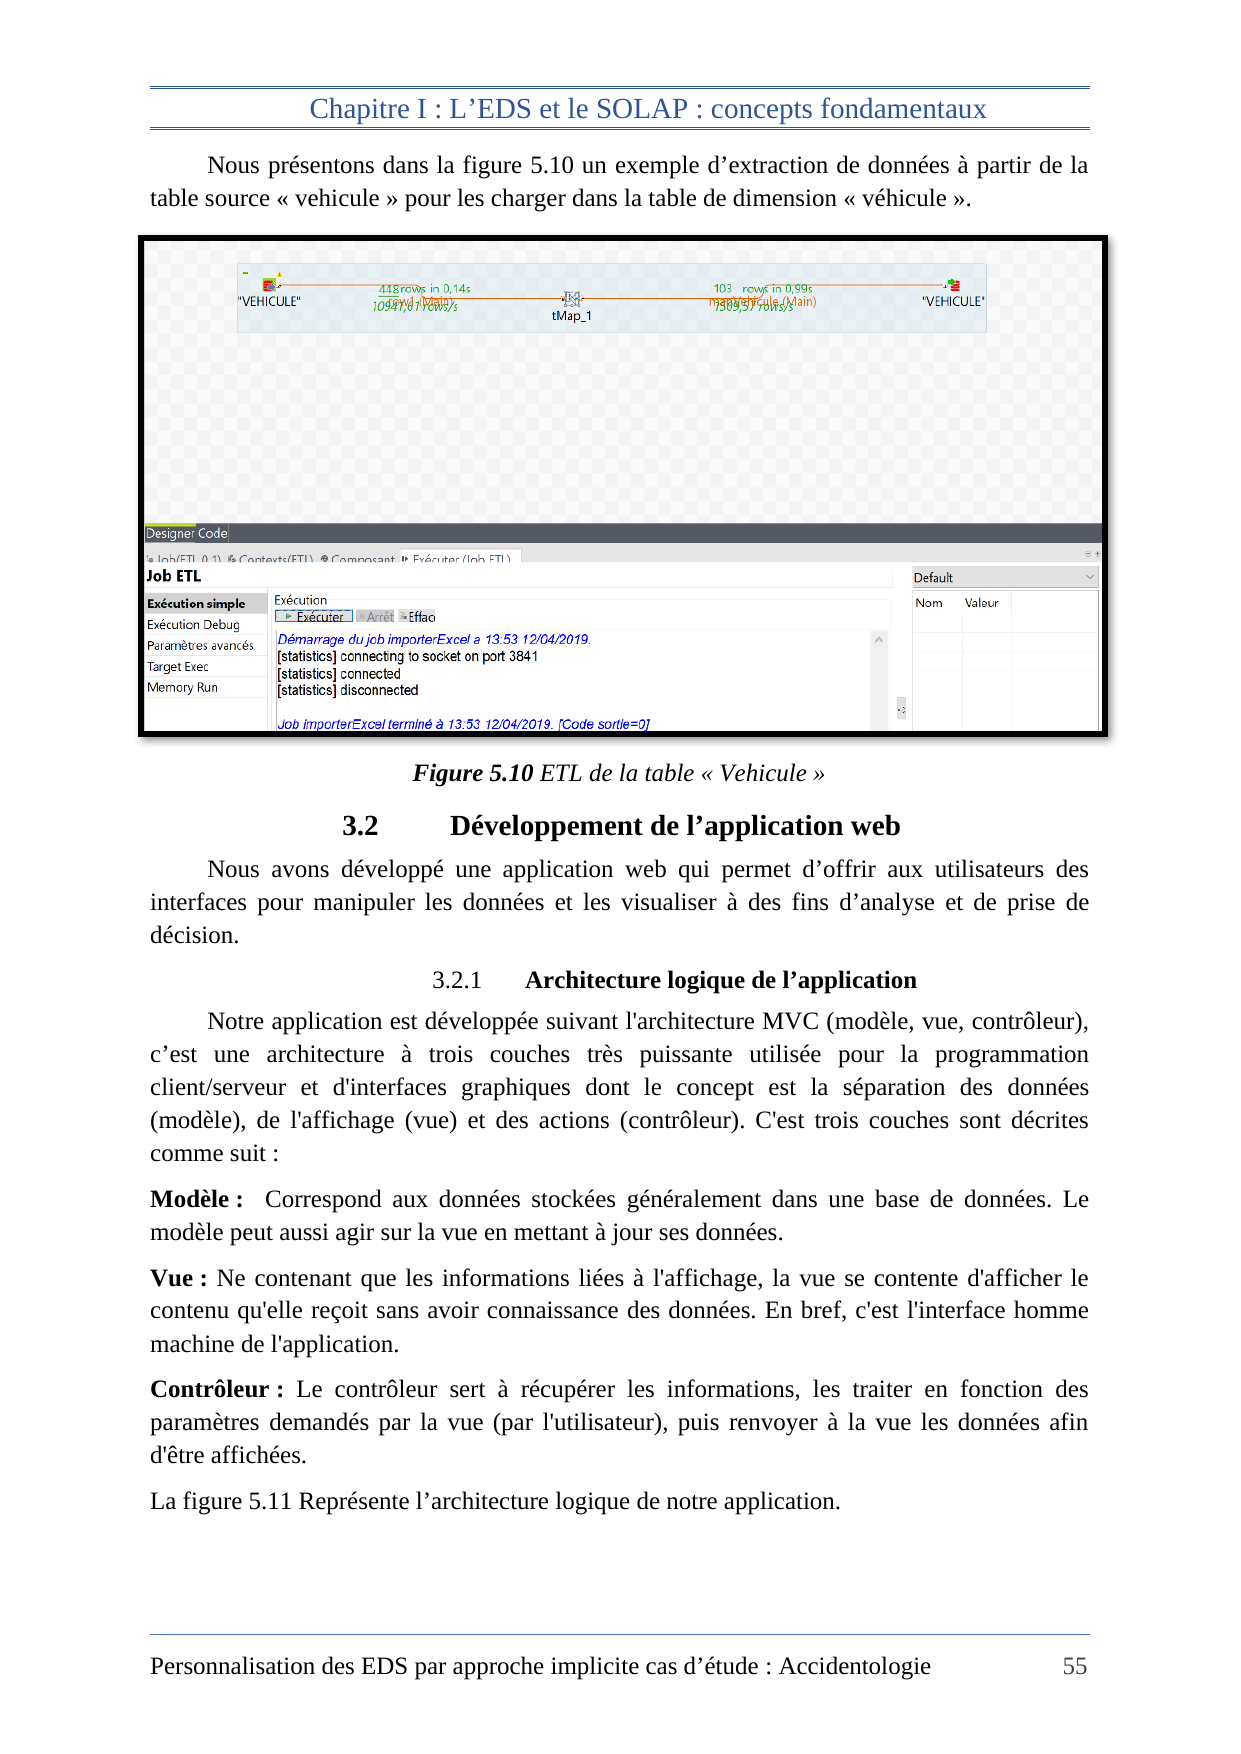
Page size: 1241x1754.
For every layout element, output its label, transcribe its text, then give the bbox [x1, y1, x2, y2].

subtitle Développement de l’application web [285, 808, 1090, 841]
text Notre application est développée suivant l'architecture MVC (modèle, vue, contrôleur), c’est une architecture à trois couches très puissante utilisée pour la programmation client/serveur et d'interfaces graphiques dont le concept est la séparation des données (modèle), de l'affichage (vue) et des actions (contrôleur). C'est trois couches sont décrites comme suit : [150, 1006, 1090, 1167]
picture [144, 241, 1102, 731]
text Nous avons développé une application web qui permet d’offrir aux utilisateurs des interfaces pour manipuler les données et les visualiser à des fins d’analyse et de prise de décision. [150, 854, 1090, 948]
text Contrôleur : Le contrôleur sert à récupérer les informations, les traiter en fonction des paramètres demandés par la vue (par l'utilisateur), puis renvoyer à la vue les données afin d'être affichées. [150, 1374, 1090, 1469]
text Nous présentons dans la figure 5.10 un exemple d’extraction de données à partir de la table source « vehicule » pour les charger dans la table de dimension « véhicule ». [150, 150, 1090, 212]
text Modèle : Correspond aux données stockées généralement dans une base de données. Le modèle peut aussi agir sur la vue en mettant à jour ses données. [150, 1184, 1090, 1246]
text La figure 5.11 Représente l’architecture logique de notre application. [150, 1486, 1090, 1514]
subtitle Architecture logique de l’application [375, 965, 1090, 994]
text Figure 5.10 ETL de la table « Vehicule » [150, 758, 1090, 787]
text Vue : Ne contenant que les informations liées à l'affichage, la vue se contente d'afficher le contenu qu'elle reçoit sans avoir connaissance des données. En bref, c'est l'interface homme machine de l'application. [150, 1263, 1090, 1357]
